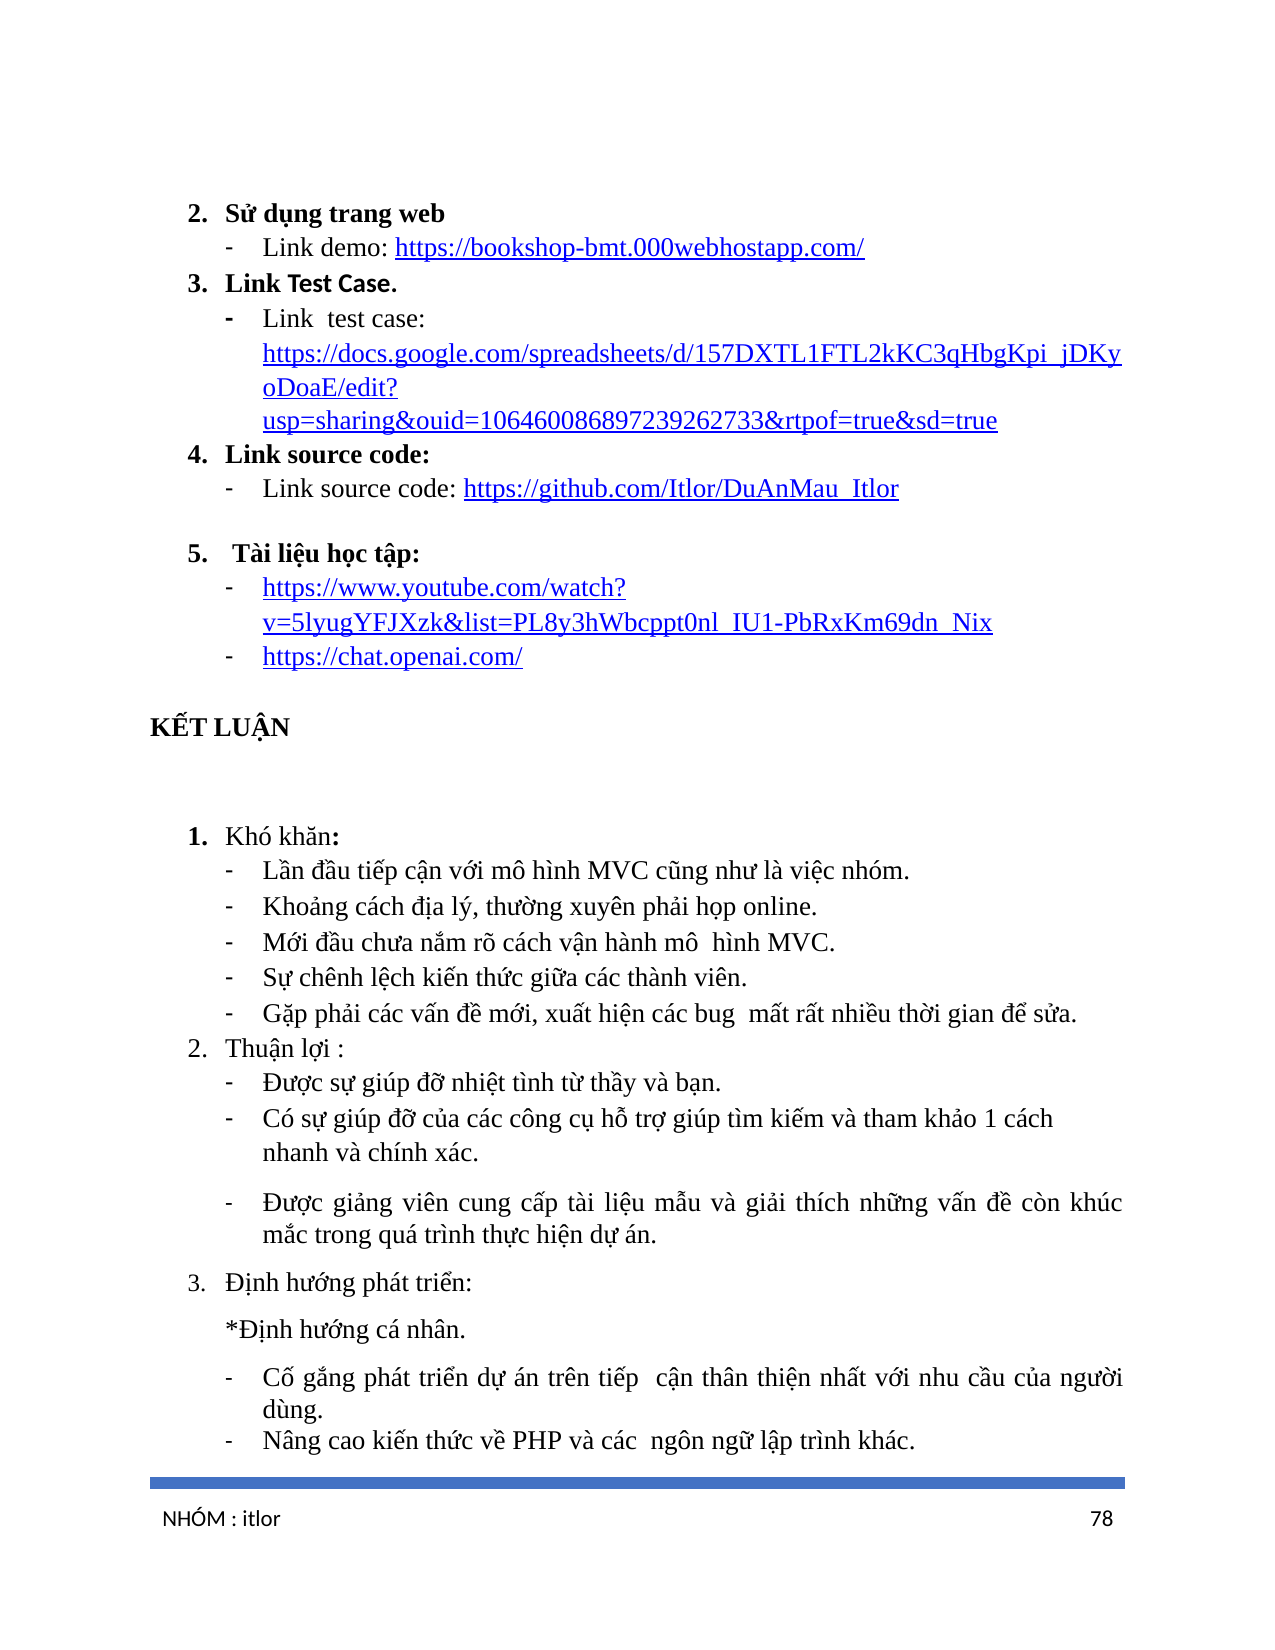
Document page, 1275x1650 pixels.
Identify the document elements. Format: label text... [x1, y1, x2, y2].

text *Định hướng cá nhân. [225, 1314, 1125, 1345]
list Link demo: https://bookshop-bmt.000webhostapp.com/ [225, 230, 1125, 263]
list Gặp phải các vấn đề mới, xuất hiện các bug mất rất nhiều thời gian để sửa. [225, 996, 1125, 1029]
list Có sự giúp đỡ của các công cụ hỗ trợ giúp tìm kiếm và tham khảo 1 cách nhanh và chính xác. [225, 1101, 1125, 1167]
list Cố gắng phát triển dự án trên tiếp cận thân thiện nhất với nhu cầu của người dùng. [225, 1361, 1125, 1424]
list Định hướng phát triển: [187, 1266, 1125, 1297]
list Nâng cao kiến thức về PHP và các ngôn ngữ lập trình khác. [225, 1424, 1125, 1456]
list https://chat.openai.com/ [225, 639, 1125, 673]
list Khó khăn: [187, 820, 1125, 851]
list Link Test Case. [187, 266, 1125, 299]
list Link source code: [187, 438, 1125, 469]
list Link source code: https://github.com/Itlor/DuAnMau_Itlor [225, 471, 1125, 504]
subtitle KẾT LUẬN [150, 711, 1125, 742]
list Được giảng viên cung cấp tài liệu mẫu và giải thích những vấn đề còn khúc mắc trong quá trình thực hiện dự án. [225, 1186, 1125, 1249]
list Mới đầu chưa nắm rõ cách vận hành mô hình MVC. [225, 925, 1125, 958]
list Được sự giúp đỡ nhiệt tình từ thầy và bạn. [225, 1065, 1125, 1098]
list Sự chênh lệch kiến thức giữa các thành viên. [225, 960, 1125, 993]
list Link test case: https://docs.google.com/spreadsheets/d/157DXTL1FTL2kKC3qHbgKpi_jDKyoDoaE/edit?usp=sharing&ouid=106460086897239262733&rtpof=true&sd=true [225, 302, 1125, 435]
list https://www.youtube.com/watch?v=5lyugYFJXzk&list=PL8y3hWbcppt0nl_IU1-PbRxKm69dn_Nix [225, 571, 1125, 637]
list Thuận lợi : [187, 1032, 1125, 1063]
list Sử dụng trang web [187, 197, 1125, 228]
list Tài liệu học tập: [187, 537, 1125, 568]
list Khoảng cách địa lý, thường xuyên phải họp online. [225, 889, 1125, 922]
list Lần đầu tiếp cận với mô hình MVC cũng như là việc nhóm. [225, 853, 1125, 887]
